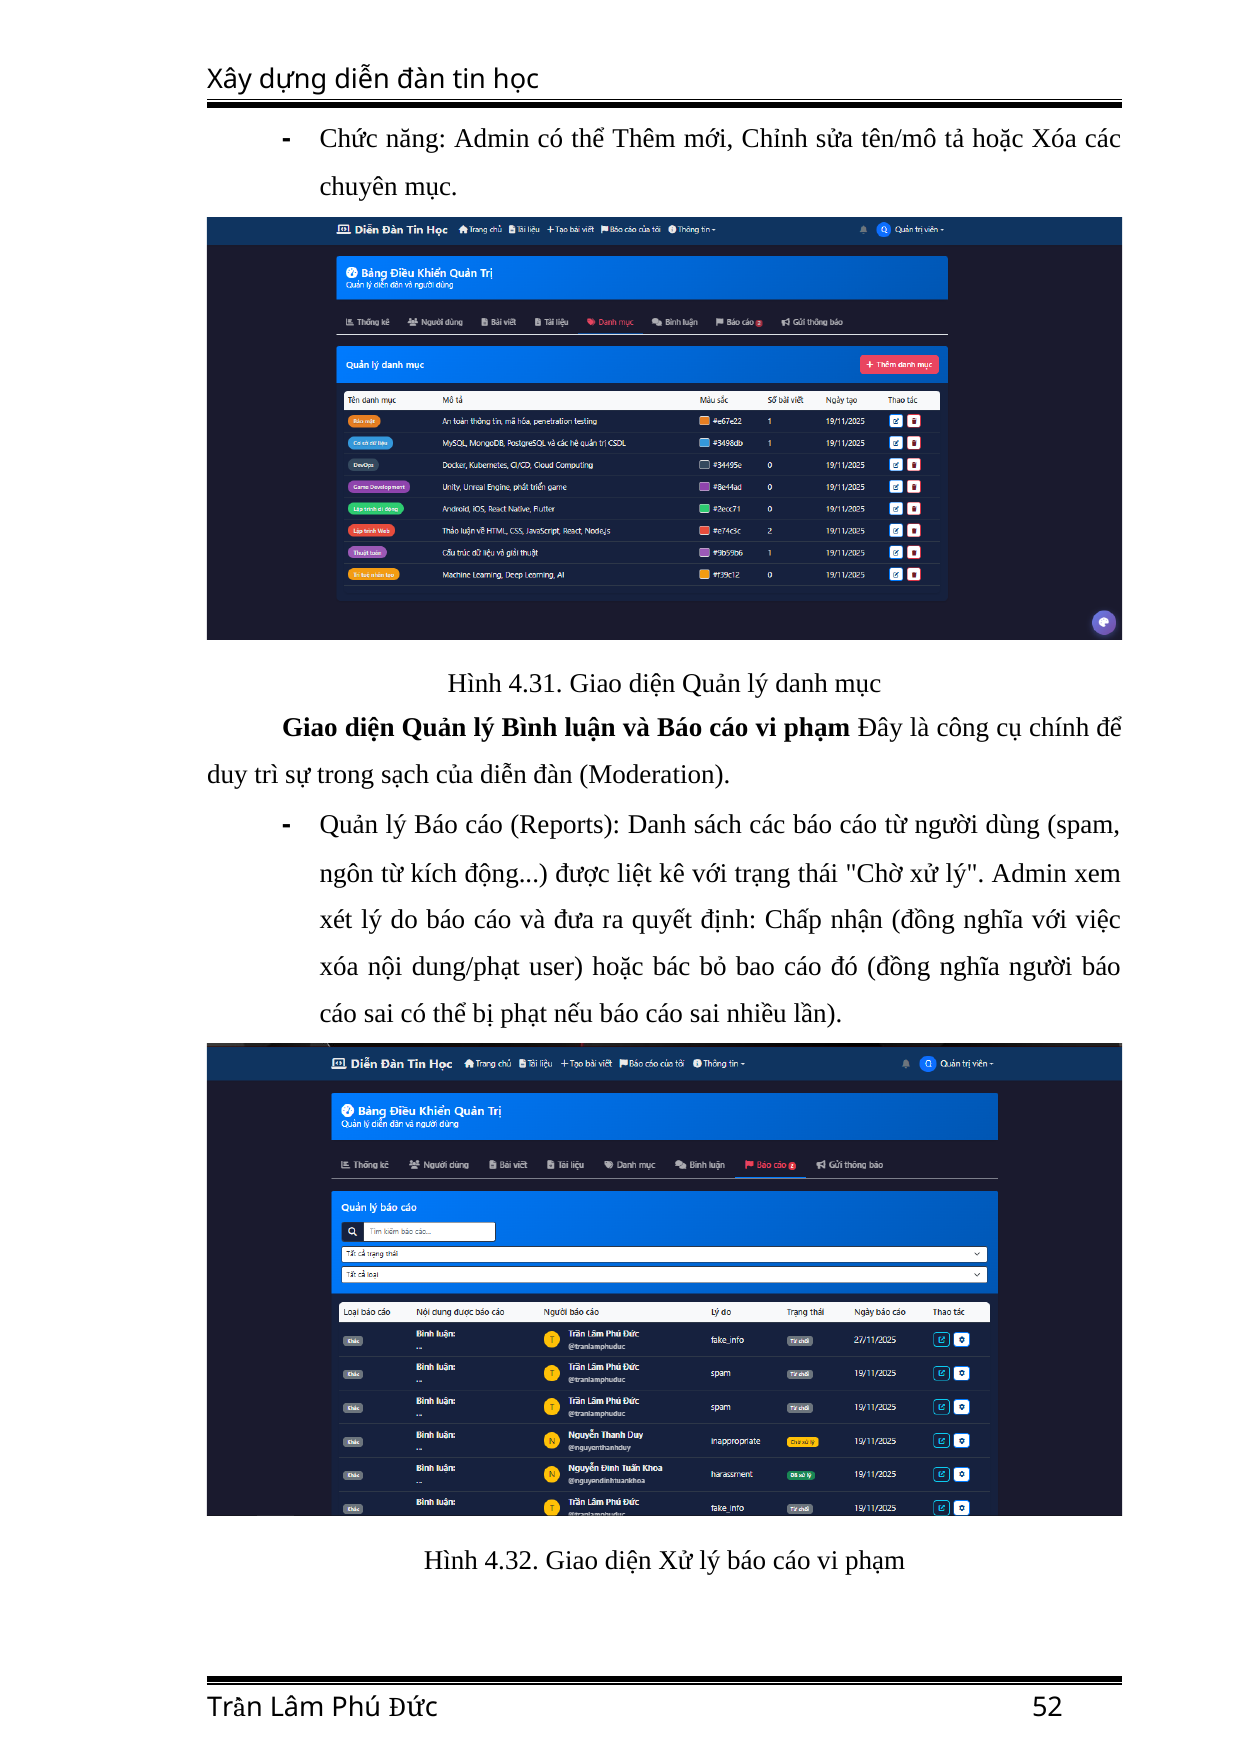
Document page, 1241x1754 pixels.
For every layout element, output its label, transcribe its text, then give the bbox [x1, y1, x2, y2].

picture [206, 1043, 1123, 1516]
text Hình 4.31. Giao diện Quản lý danh mục [207, 668, 1122, 699]
list Chức năng: Admin có thể Thêm mới, Chỉnh sửa tên/mô tả hoặc Xóa các chuyên mục. [282, 118, 1122, 202]
list Quản lý Báo cáo (Reports): Danh sách các báo cáo từ người dùng (spam, ngôn từ kích động...) được liệt kê với trạng thái "Chờ xử lý". Admin xem xét lý do báo cáo và đưa ra quyết định: Chấp nhận (đồng nghĩa với việc xóa nội dung/phạt user) hoặc bác bỏ bao cáo đó (đồng nghĩa người báo cáo sai có thể bị phạt nếu báo cáo sai nhiều lần). [282, 804, 1122, 1028]
text Giao diện Quản lý Bình luận và Báo cáo vi phạm Đây là công cụ chính để duy trì sự trong sạch của diễn đàn (Moderation). [207, 711, 1122, 789]
picture [206, 217, 1123, 640]
text Hình 4.32. Giao diện Xử lý báo cáo vi phạm [207, 1544, 1122, 1575]
